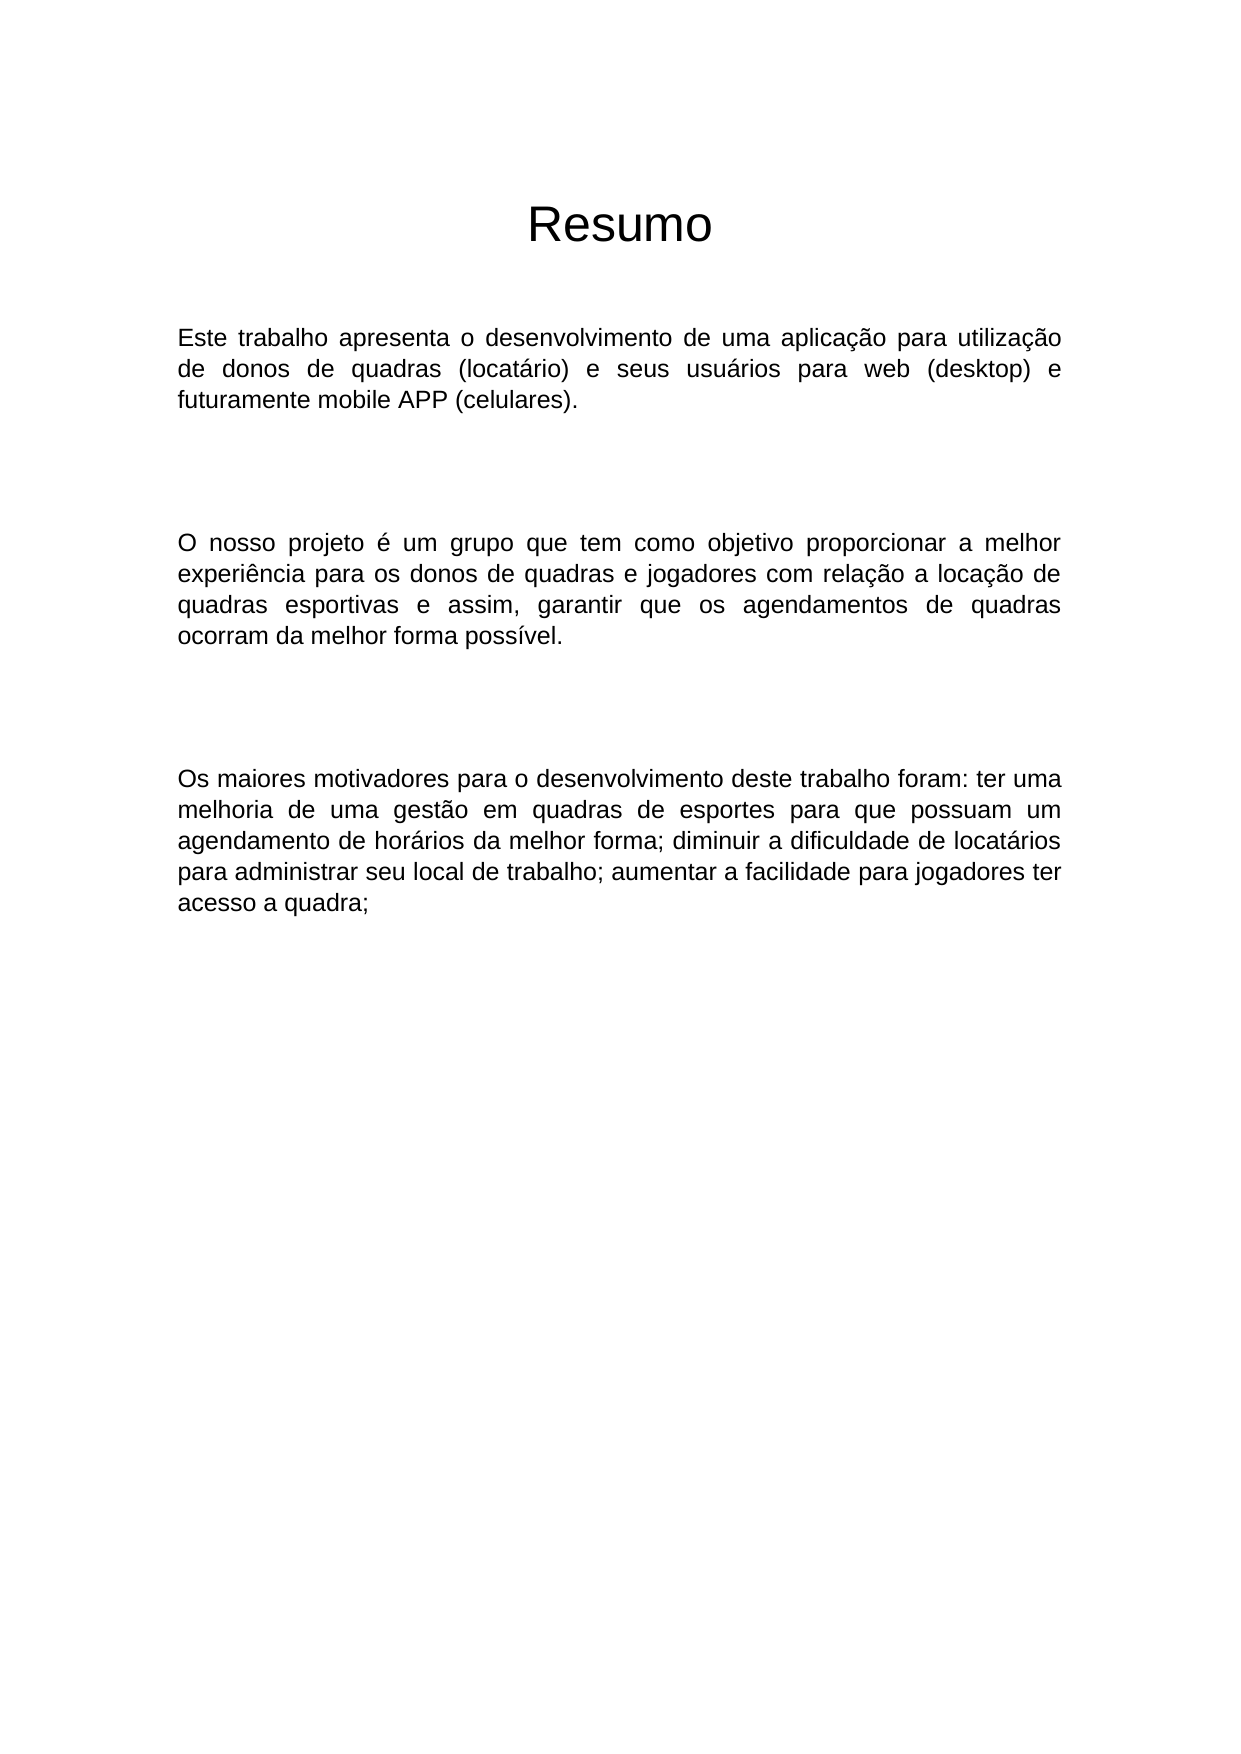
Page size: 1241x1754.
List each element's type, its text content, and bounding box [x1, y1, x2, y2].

text Este trabalho apresenta o desenvolvimento de uma aplicação para utilização de donos de quadras (locatário) e seus usuários para web (desktop) e futuramente mobile APP (celulares). [177, 322, 1063, 413]
text O nosso projeto é um grupo que tem como objetivo proporcionar a melhor experiência para os donos de quadras e jogadores com relação a locação de quadras esportivas e assim, garantir que os agendamentos de quadras ocorram da melhor forma possível. [177, 528, 1063, 649]
text Os maiores motivadores para o desenvolvimento deste trabalho foram: ter uma melhoria de uma gestão em quadras de esportes para que possuam um agendamento de horários da melhor forma; diminuir a dificuldade de locatários para administrar seu local de trabalho; aumentar a facilidade para jogadores ter acesso a quadra; [177, 764, 1063, 917]
text Resumo [177, 194, 1063, 252]
